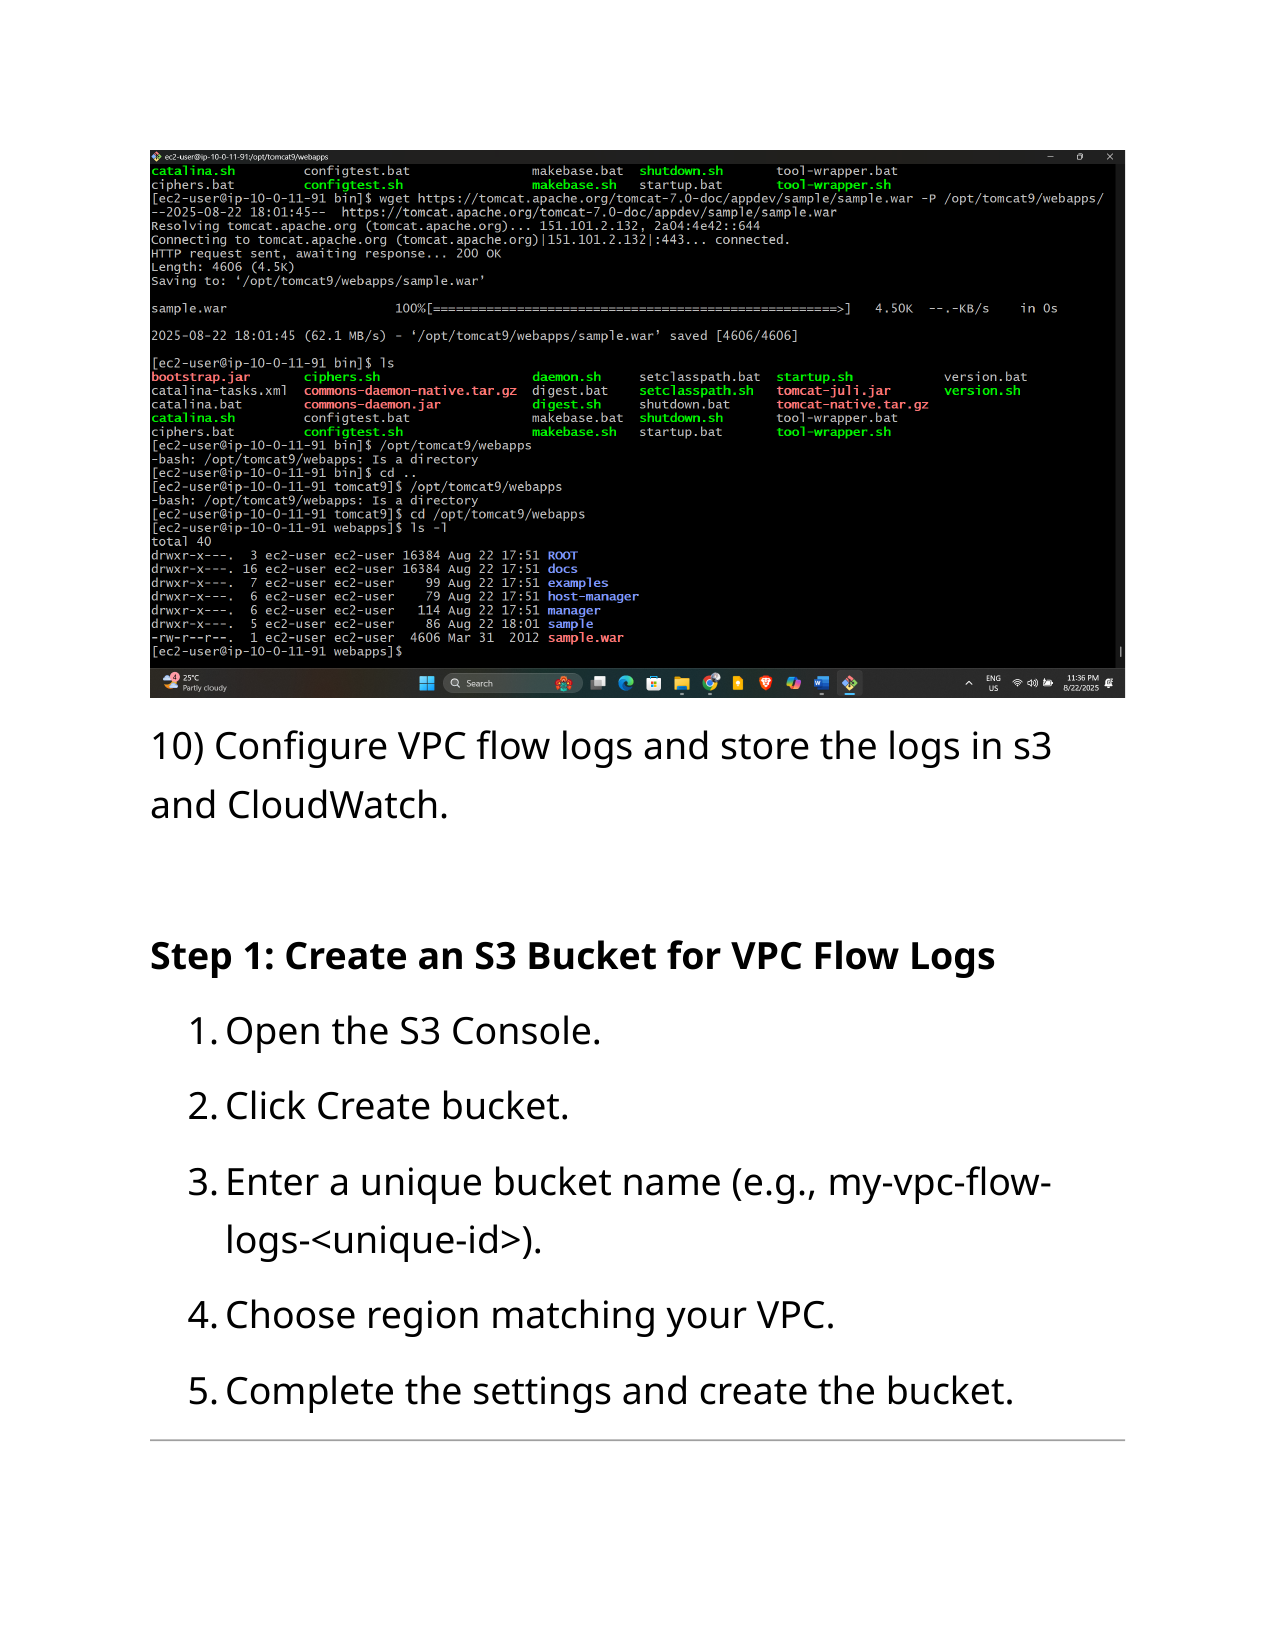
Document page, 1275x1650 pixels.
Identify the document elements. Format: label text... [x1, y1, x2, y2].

text 10) Configure VPC flow logs and store the logs in s3 and CloudWatch. [150, 720, 1125, 829]
list Open the S3 Console. [187, 1004, 1125, 1055]
list Click Create bucket. [187, 1079, 1125, 1131]
list Choose region matching your VPC. [187, 1289, 1125, 1340]
picture [150, 150, 1125, 698]
text Step 1: Create an S3 Bucket for VPC Flow Logs [150, 929, 1125, 980]
list Complete the settings and create the bucket. [187, 1364, 1125, 1415]
list Enter a unique bucket name (e.g., my-vpc-flow-logs-<unique-id>). [187, 1155, 1125, 1264]
